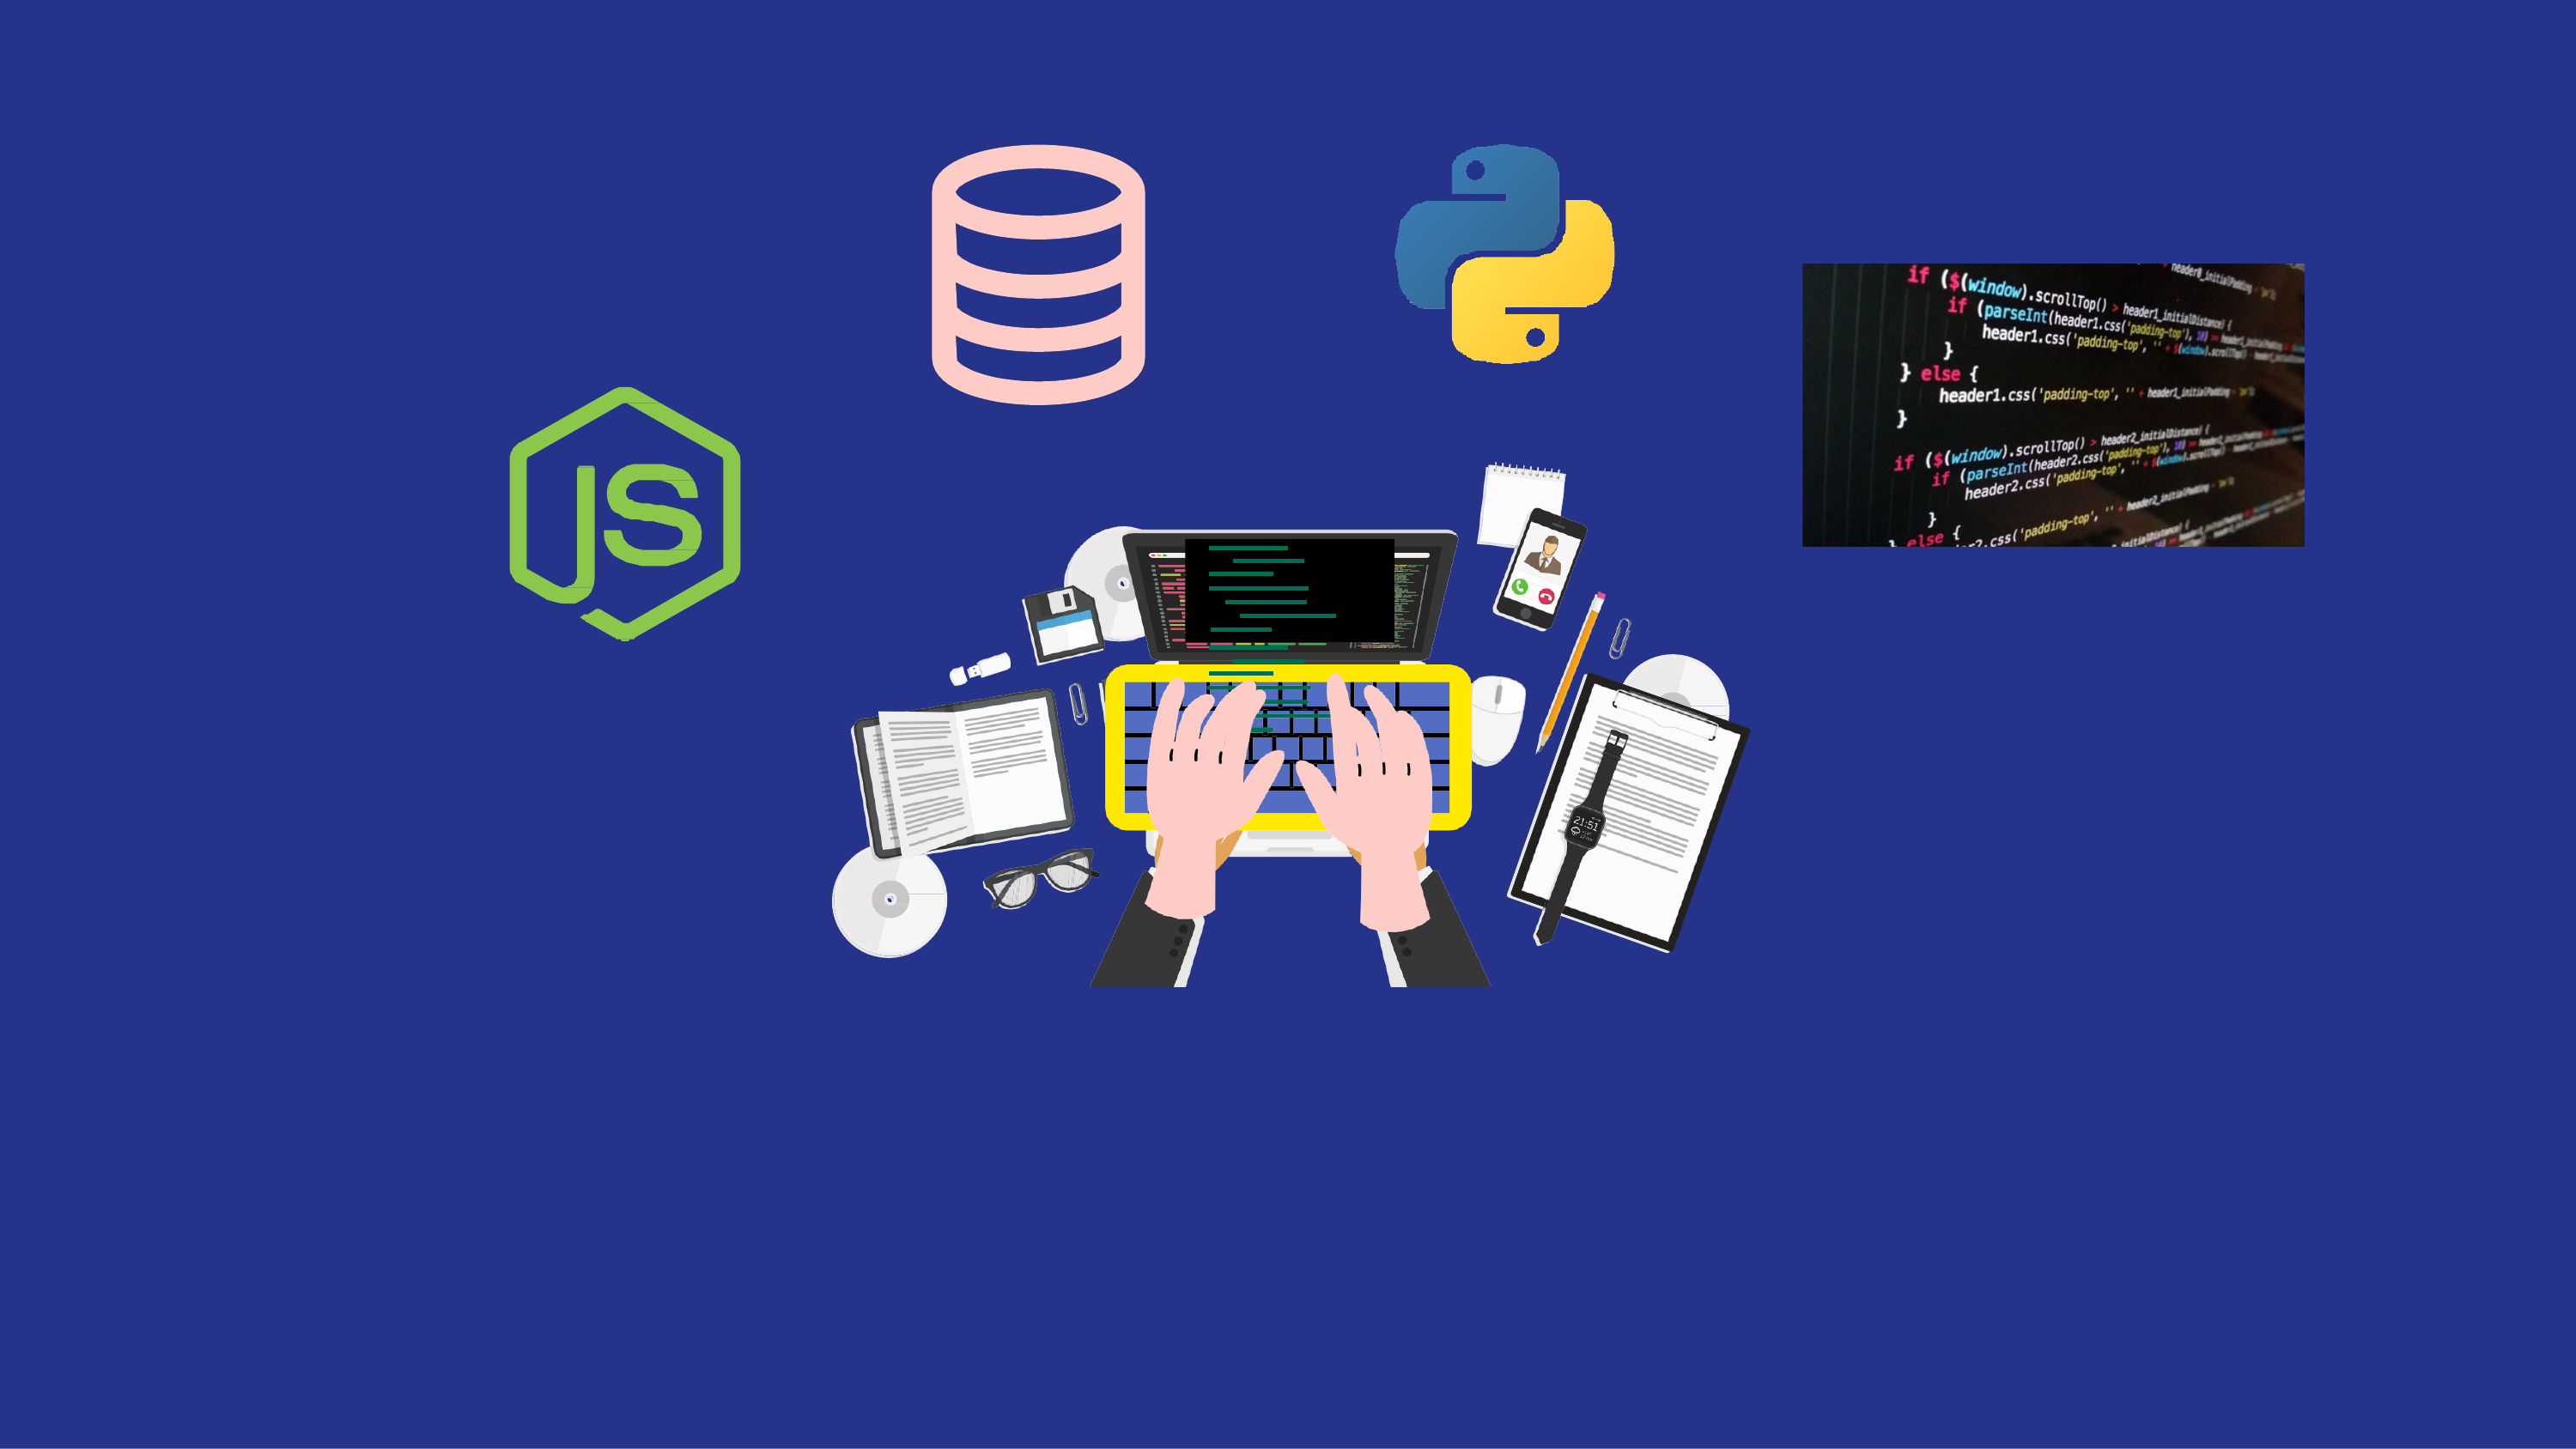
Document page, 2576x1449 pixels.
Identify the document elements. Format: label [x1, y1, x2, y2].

picture [1802, 264, 2305, 547]
picture [851, 462, 1741, 987]
picture [1394, 144, 1615, 364]
